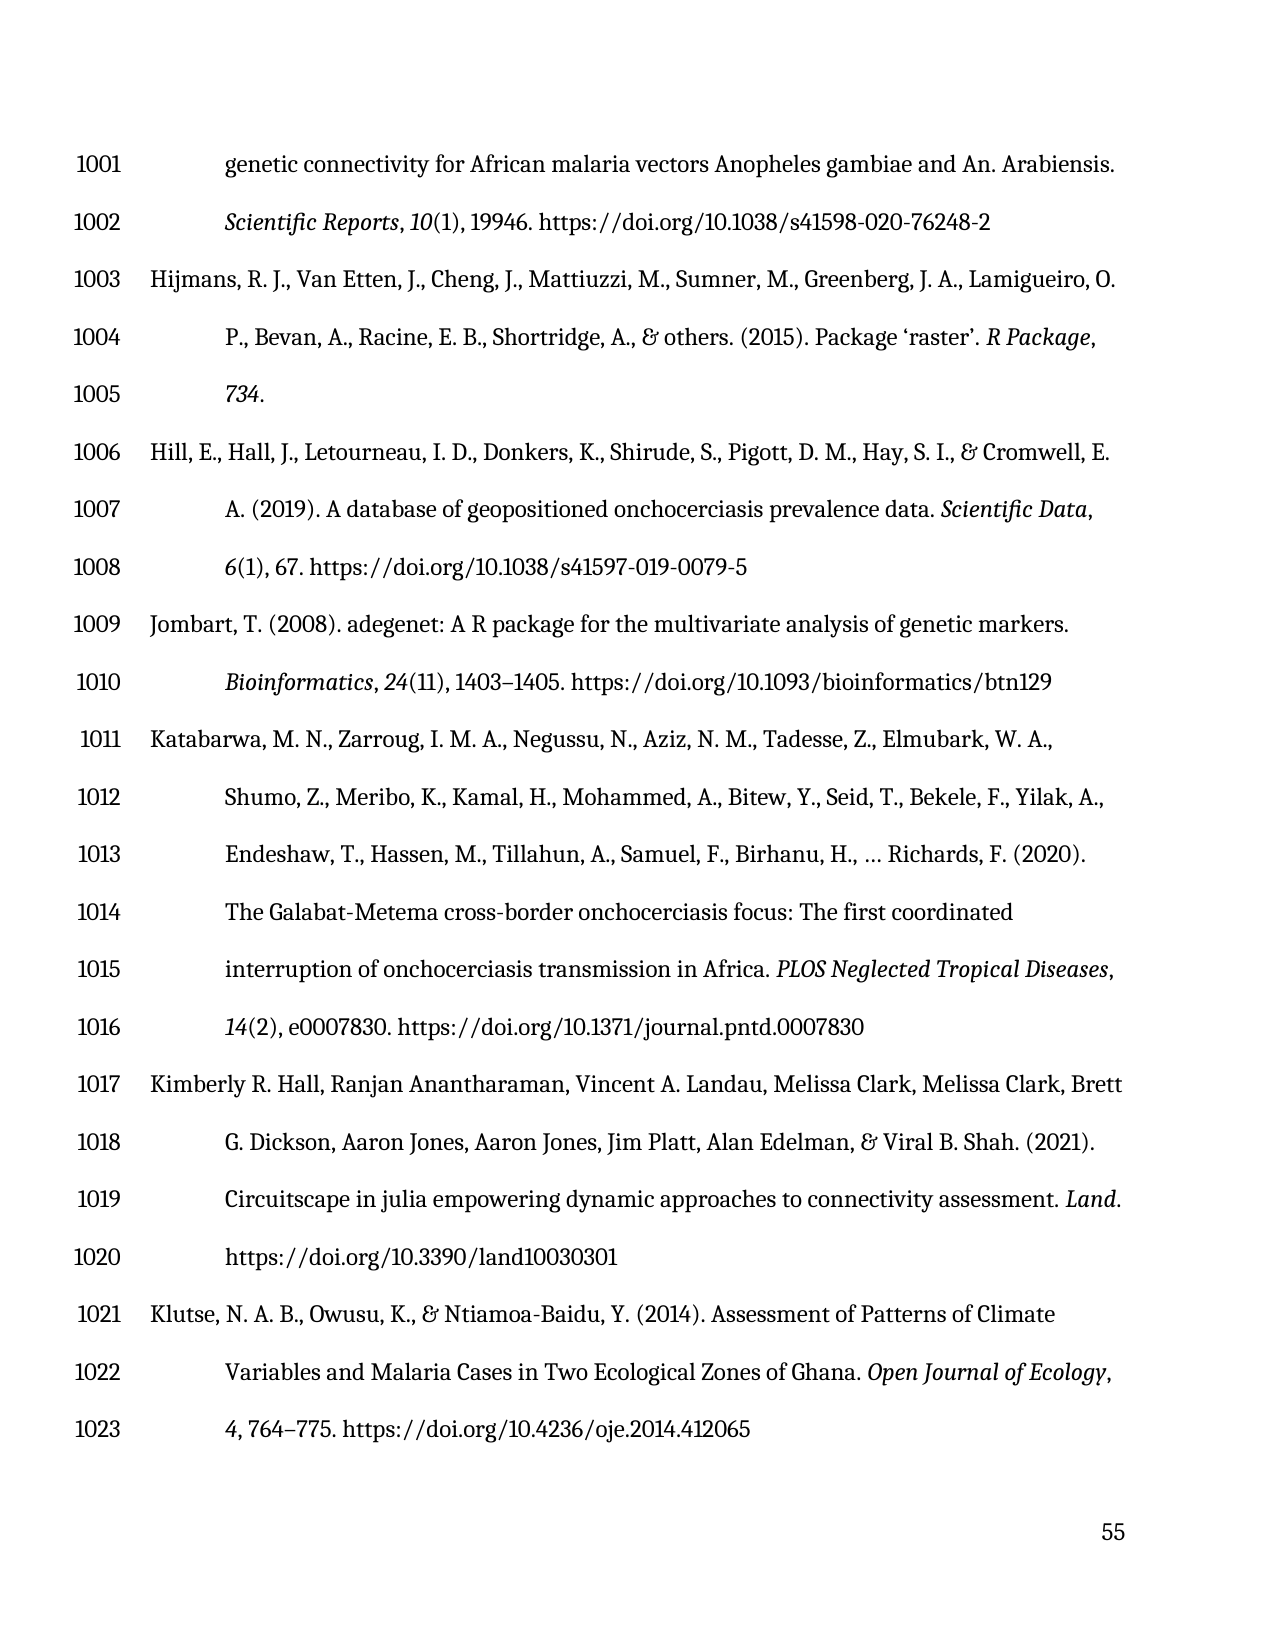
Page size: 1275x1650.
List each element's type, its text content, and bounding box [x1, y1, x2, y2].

text Kimberly R. Hall, Ranjan Anantharaman, Vincent A. Landau, Melissa Clark, Melissa Clark, Brett G. Dickson, Aaron Jones, Aaron Jones, Jim Platt, Alan Edelman, & Viral B. Shah. (2021). Circuitscape in julia empowering dynamic approaches to connectivity assessment. Land. https://doi.org/10.3390/land10030301 [150, 1070, 1125, 1271]
text Hill, E., Hall, J., Letourneau, I. D., Donkers, K., Shirude, S., Pigott, D. M., Hay, S. I., & Cromwell, E. A. (2019). A database of geopositioned onchocerciasis prevalence data. Scientific Data, 6(1), 67. https://doi.org/10.1038/s41597-019-0079-5 [150, 437, 1125, 581]
text Hijmans, R. J., Van Etten, J., Cheng, J., Mattiuzzi, M., Sumner, M., Greenberg, J. A., Lamigueiro, O. P., Bevan, A., Racine, E. B., Shortridge, A., & others. (2015). Package ‘raster’. R Package, 734. [150, 265, 1125, 409]
text Klutse, N. A. B., Owusu, K., & Ntiamoa-Baidu, Y. (2014). Assessment of Patterns of Climate Variables and Malaria Cases in Two Ecological Zones of Ghana. Open Journal of Ecology, 4, 764–775. https://doi.org/10.4236/oje.2014.412065 [150, 1300, 1125, 1444]
text Jombart, T. (2008). adegenet: A R package for the multivariate analysis of genetic markers. Bioinformatics, 24(11), 1403–1405. https://doi.org/10.1093/bioinformatics/btn129 [150, 610, 1125, 696]
text Katabarwa, M. N., Zarroug, I. M. A., Negussu, N., Aziz, N. M., Tadesse, Z., Elmubark, W. A., Shumo, Z., Meribo, K., Kamal, H., Mohammed, A., Bitew, Y., Seid, T., Bekele, F., Yilak, A., Endeshaw, T., Hassen, M., Tillahun, A., Samuel, F., Birhanu, H., … Richards, F. (2020). The Galabat-Metema cross-border onchocerciasis focus: The first coordinated interruption of onchocerciasis transmission in Africa. PLOS Neglected Tropical Diseases, 14(2), e0007830. https://doi.org/10.1371/journal.pntd.0007830 [150, 725, 1125, 1041]
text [150, 150, 1125, 236]
